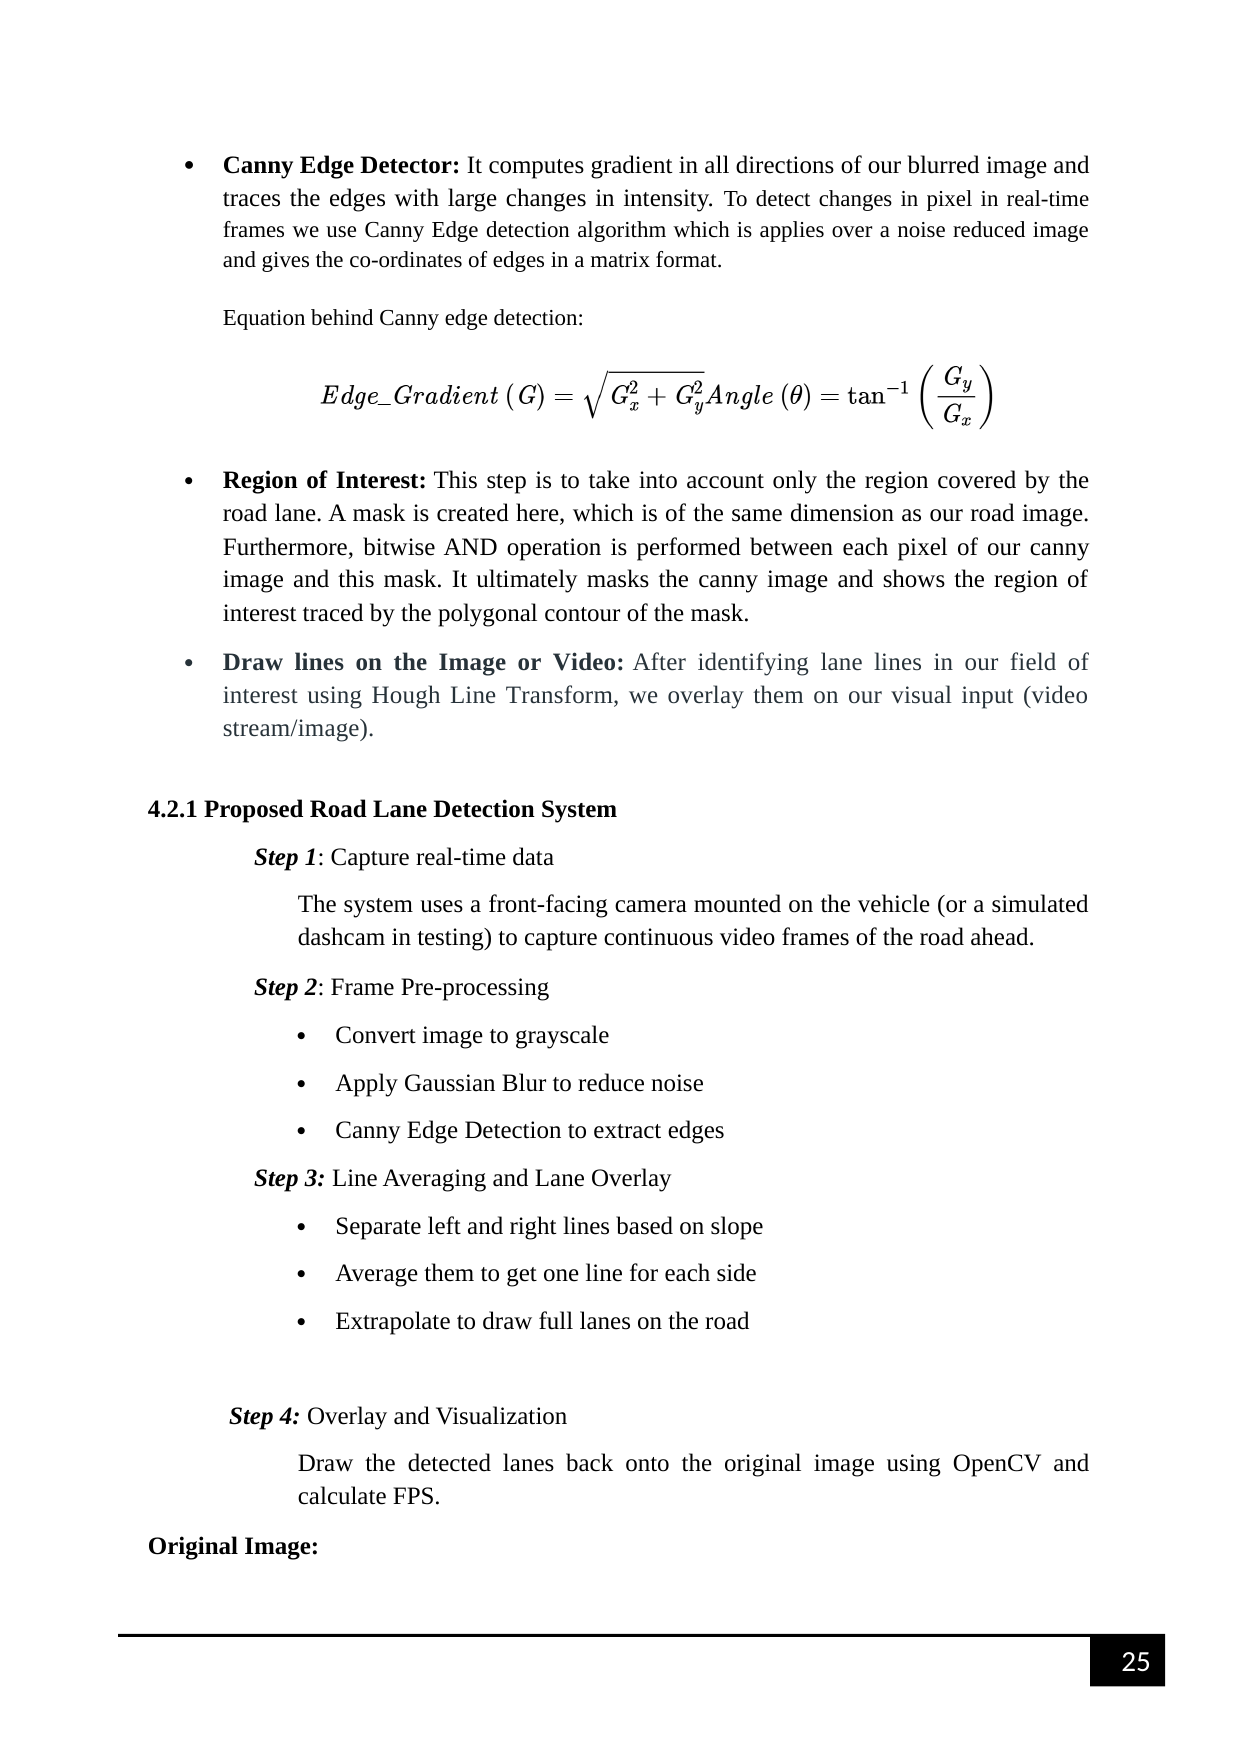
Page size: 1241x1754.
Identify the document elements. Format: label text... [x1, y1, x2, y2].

text Draw the detected lanes back onto the original image using OpenCV and calculate FPS. [298, 1448, 1090, 1510]
picture [316, 349, 997, 447]
list Canny Edge Detection to extract edges [298, 1115, 1090, 1144]
text Step 2: Frame Pre-processing [148, 972, 1090, 1001]
list Apply Gaussian Blur to reduce noise [298, 1068, 1090, 1096]
list Separate left and right lines based on slope [298, 1211, 1090, 1239]
list Average them to get one line for each side [298, 1258, 1090, 1287]
list Extrapolate to draw full lanes on the road [298, 1306, 1090, 1335]
list Equation behind Canny edge detection: [223, 304, 1090, 331]
text Step 1: Capture real-time data [148, 842, 1090, 871]
text Step 3: Line Averaging and Lane Overlay [148, 1163, 1090, 1192]
list Draw lines on the Image or Video: After identifying lane lines in our field of interest using Hough Line Transform, we overlay them on our visual input (video stream/image). [185, 647, 1090, 742]
list Convert image to grayscale [298, 1020, 1090, 1049]
list Region of Interest: This step is to take into account only the region covered by the road lane. A mask is created here, which is of the same dimension as our road image. Furthermore, bitwise AND operation is performed between each pixel of our canny image and this mask. It ultimately masks the canny image and shows the region of interest traced by the polygonal contour of the mask. [185, 466, 1090, 626]
text The system uses a front-facing camera mounted on the vehicle (or a simulated dashcam in testing) to capture continuous video frames of the road ahead. [298, 889, 1090, 951]
text 4.2.1 Proposed Road Lane Detection System [148, 794, 1090, 823]
text Original Image: [148, 1531, 1090, 1560]
text Step 4: Overlay and Visualization [223, 1401, 1090, 1429]
list Canny Edge Detector: It computes gradient in all directions of our blurred image and traces the edges with large changes in intensity. To detect changes in pixel in real-time frames we use Canny Edge detection algorithm which is applies over a noise reduced image and gives the co-ordinates of edges in a matrix format. [185, 150, 1090, 272]
